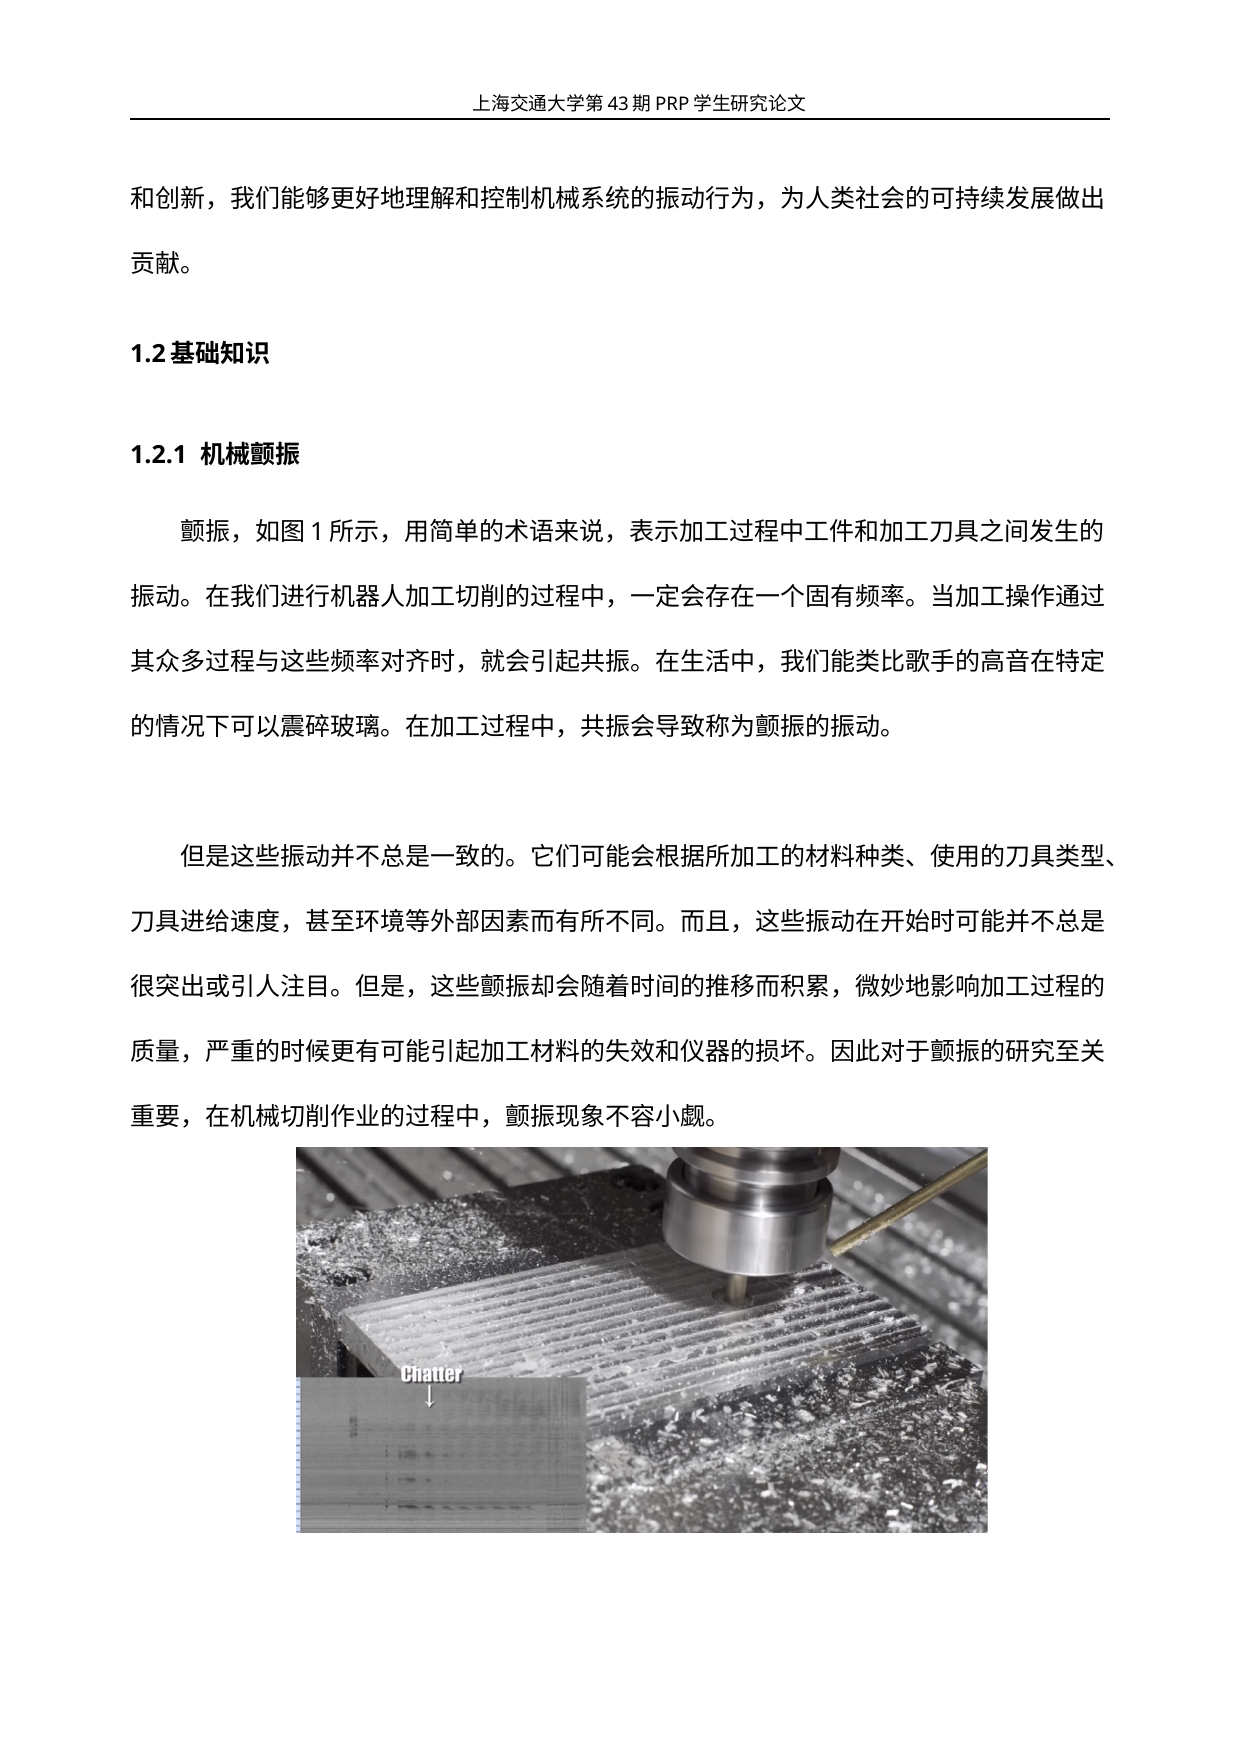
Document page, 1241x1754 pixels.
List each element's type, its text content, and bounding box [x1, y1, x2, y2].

title 1.2基础知识 [130, 319, 1110, 384]
text 但是这些振动并不总是一致的。它们可能会根据所加工的材料种类、使用的刀具类型、刀具进给速度，甚至环境等外部因素而有所不同。而且，这些振动在开始时可能并不总是很突出或引人注目。但是，这些颤振却会随着时间的推移而积累，微妙地影响加工过程的质量，严重的时候更有可能引起加工材料的失效和仪器的损坏。因此对于颤振的研究至关重要，在机械切削作业的过程中，颤振现象不容小觑。 [130, 822, 1110, 1147]
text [130, 164, 1110, 294]
text 颤振，如图1所示，用简单的术语来说，表示加工过程中工件和加工刀具之间发生的振动。在我们进行机器人加工切削的过程中，一定会存在一个固有频率。当加工操作通过其众多过程与这些频率对齐时，就会引起共振。在生活中，我们能类比歌手的高音在特定的情况下可以震碎玻璃。在加工过程中，共振会导致称为颤振的振动。 [130, 497, 1110, 757]
picture [296, 1147, 988, 1533]
title 1.2.1 机械颤振 [130, 420, 1110, 485]
